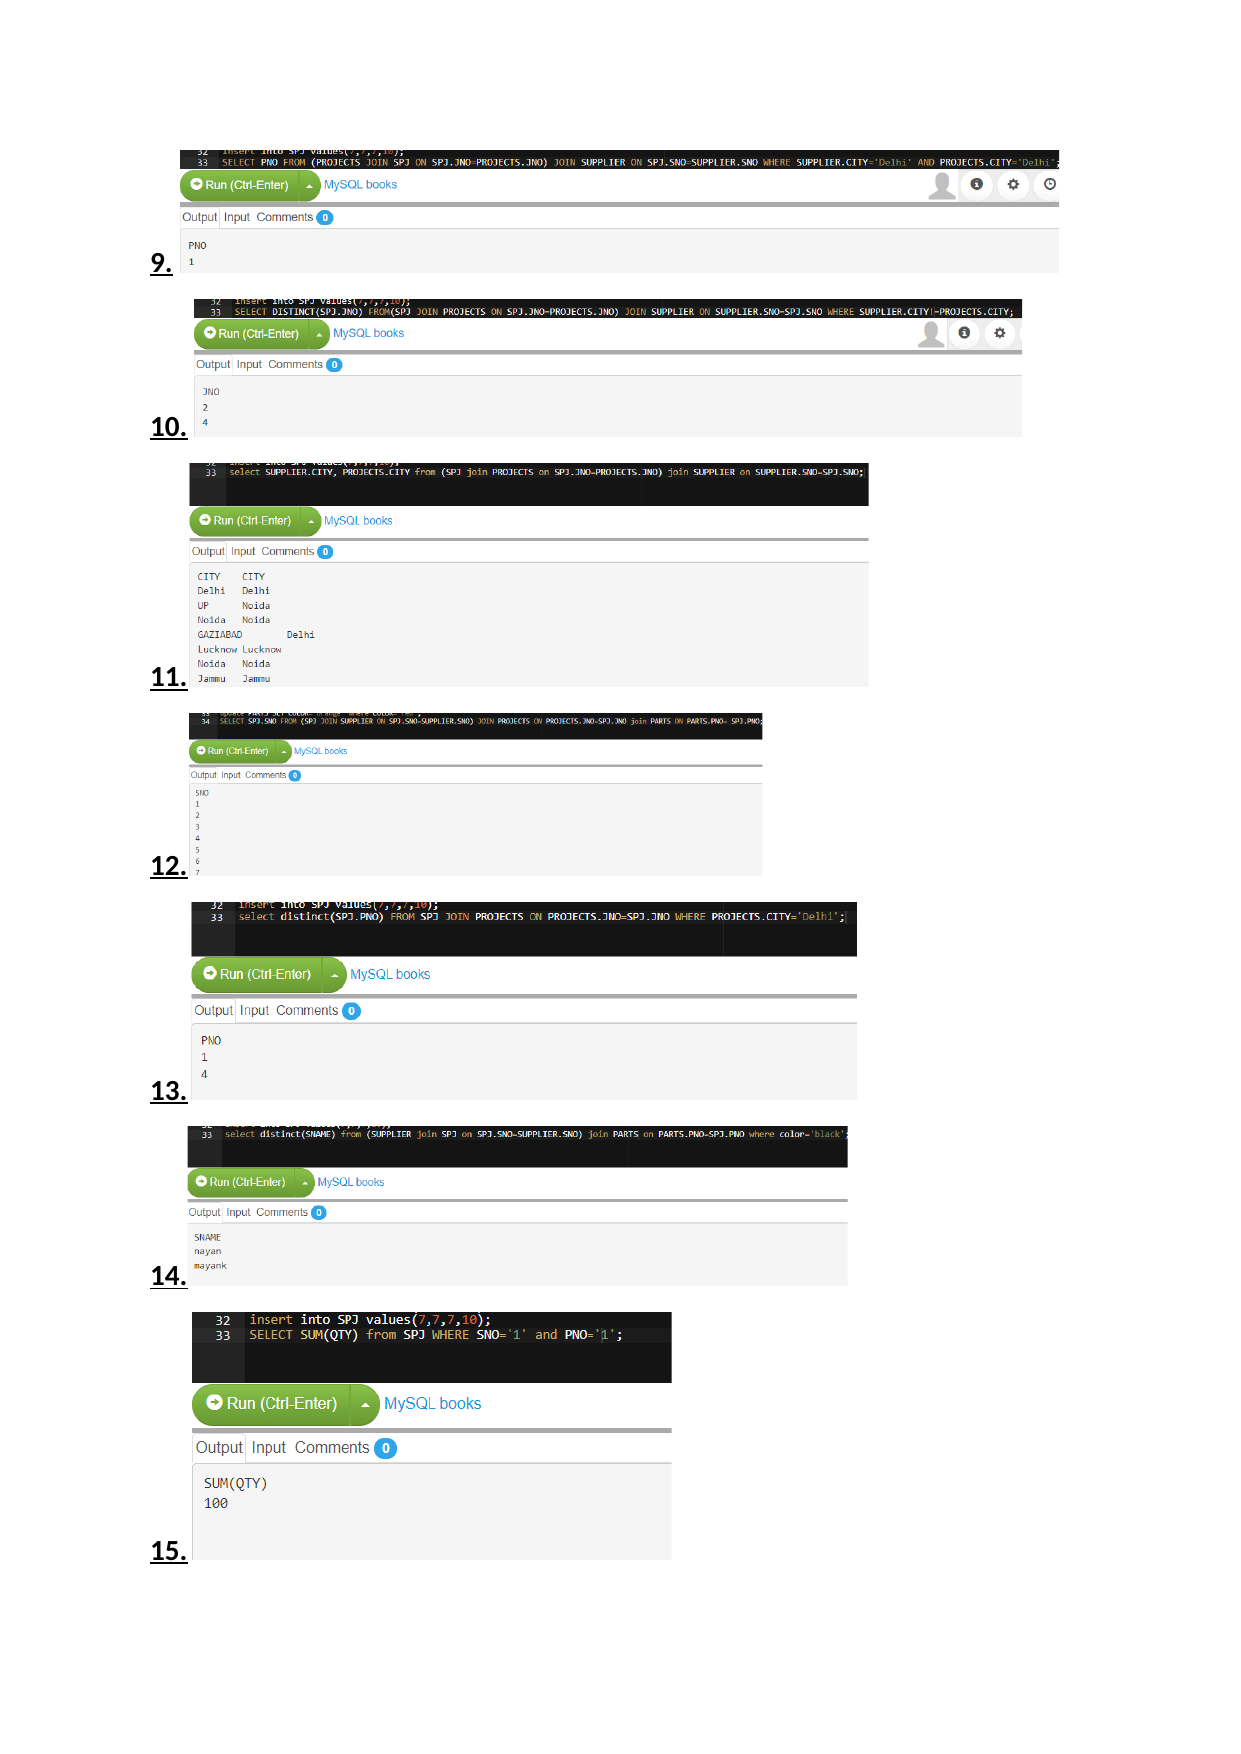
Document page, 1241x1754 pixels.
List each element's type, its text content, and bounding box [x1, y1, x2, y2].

picture [172, 150, 1060, 273]
picture [187, 713, 763, 876]
picture [187, 1126, 848, 1286]
picture [187, 902, 857, 1100]
picture [187, 299, 1023, 437]
picture [187, 1312, 672, 1560]
picture [187, 463, 869, 687]
